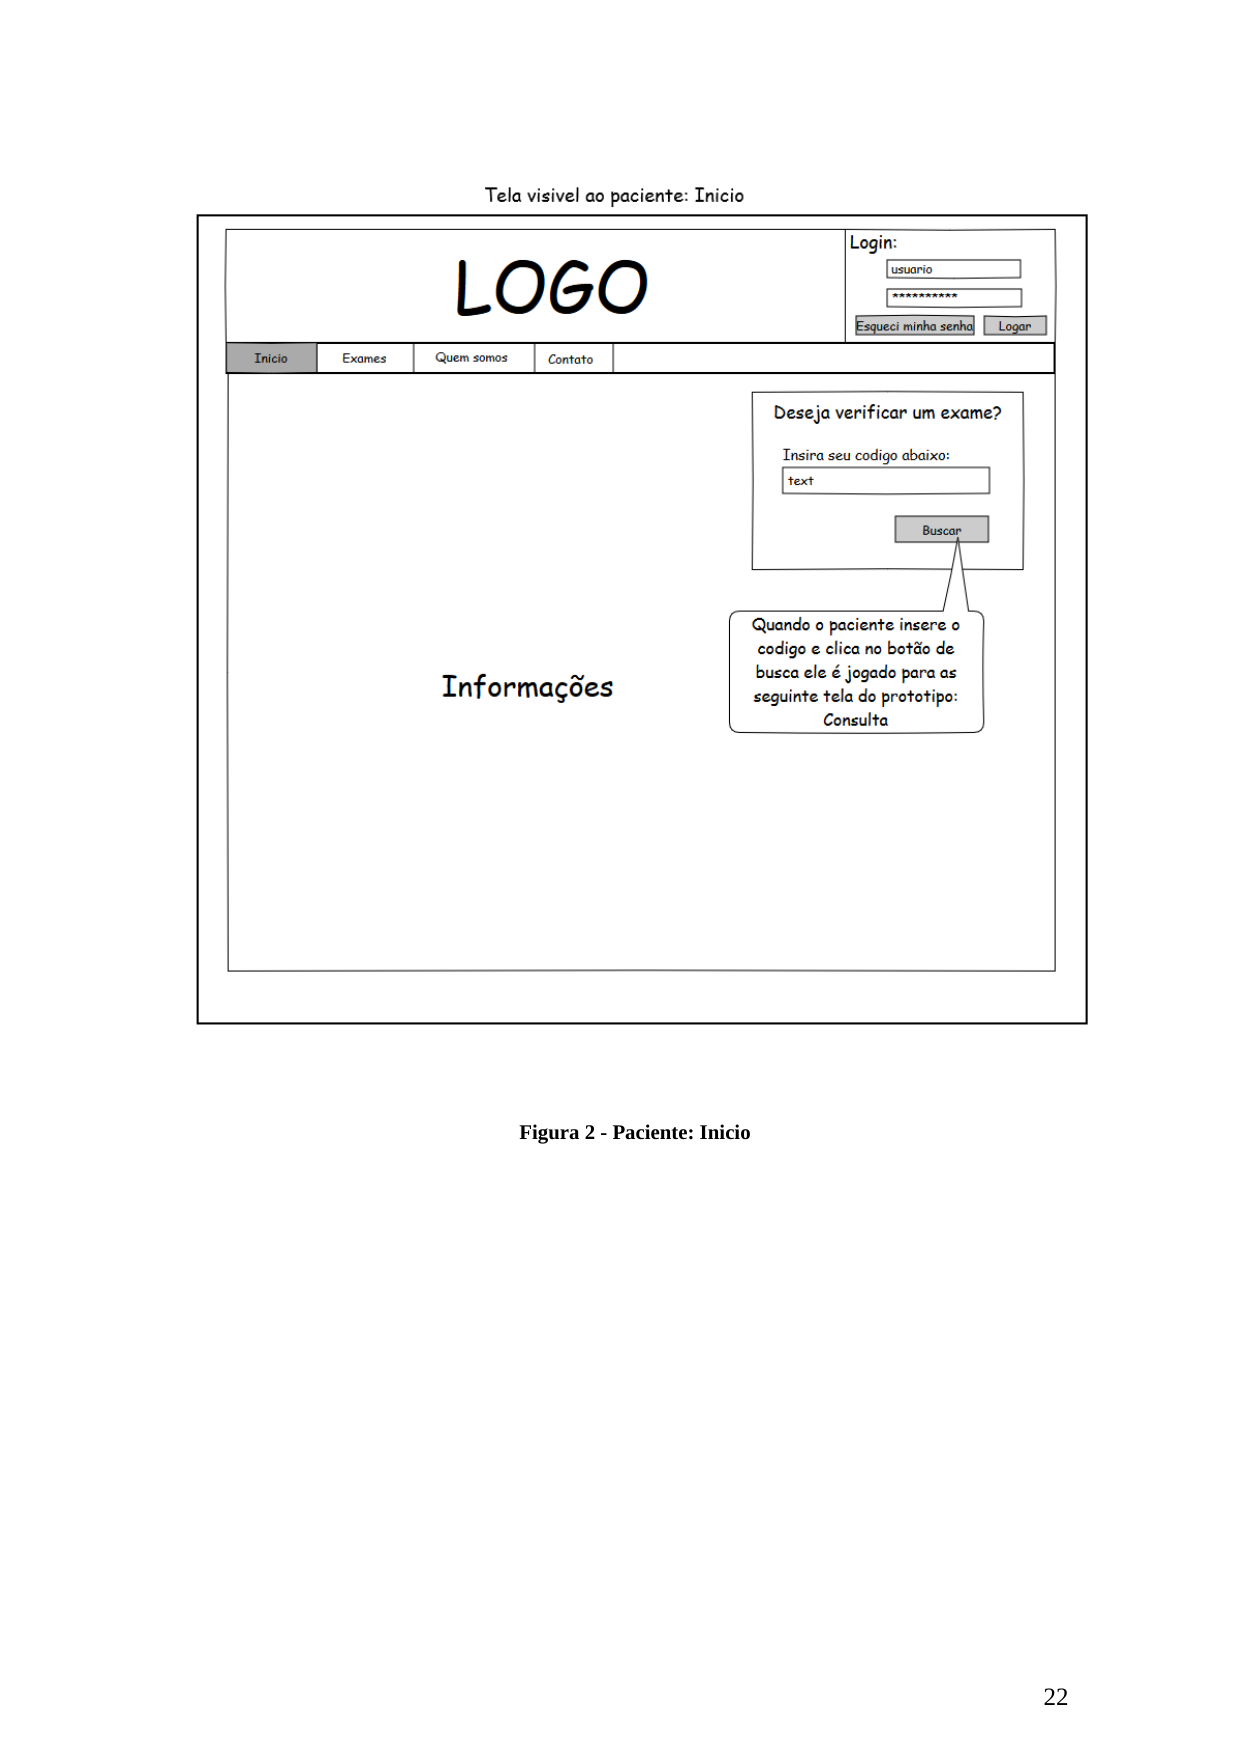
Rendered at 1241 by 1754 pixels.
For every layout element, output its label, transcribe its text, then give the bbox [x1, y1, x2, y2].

picture [147, 177, 1128, 1094]
text Figura - Paciente: Inicio [148, 1120, 1122, 1144]
